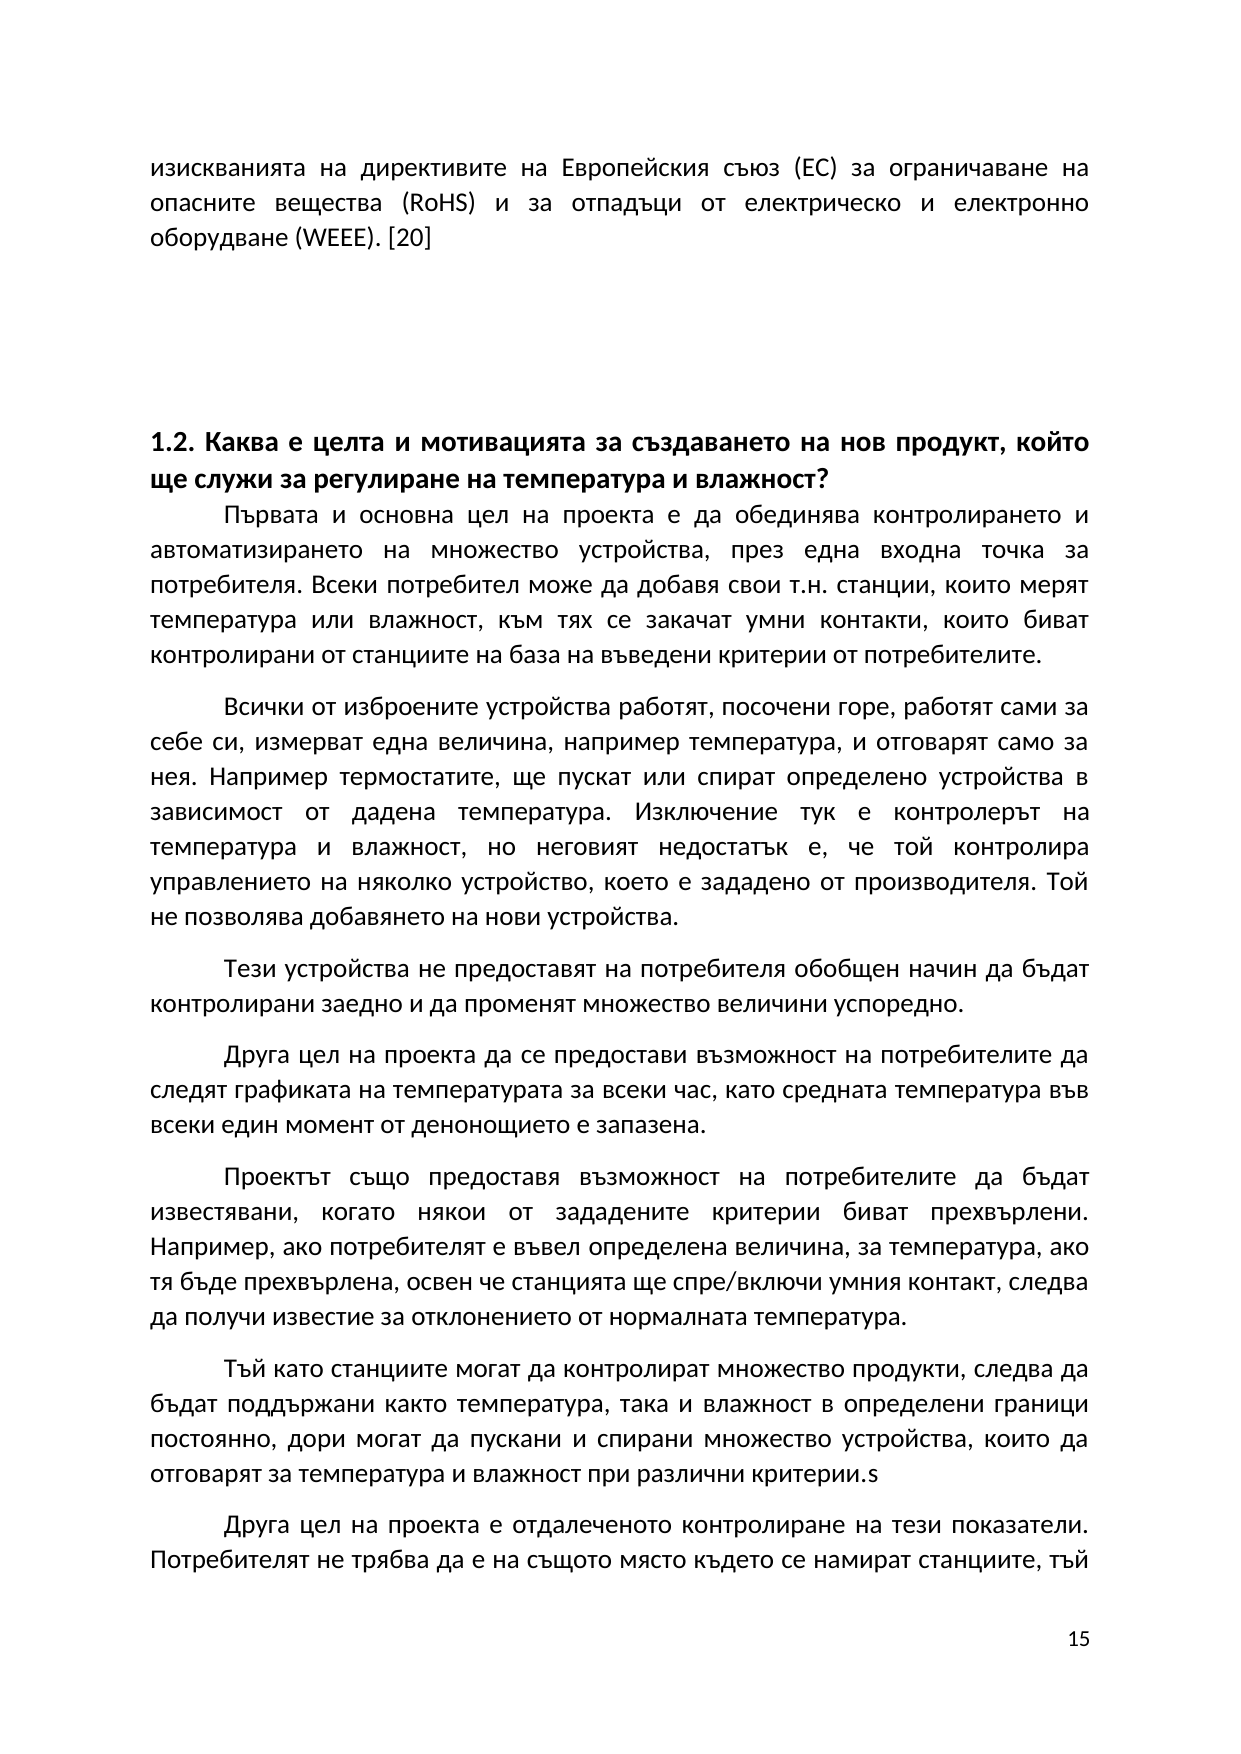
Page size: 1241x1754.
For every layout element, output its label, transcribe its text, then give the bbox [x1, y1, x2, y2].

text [150, 150, 1090, 254]
text Всички от изброените устройства работят, посочени горе, работят сами за себе си, измерват една величина, например температура, и отговарят само за нея. Например термостатите, ще пускат или спират определено устройства в зависимост от дадена температура. Изключение тук е контролерът на температура и влажност, но неговият недостатък е, че той контролира управлението на няколко устройство, което е зададено от производителя. Той не позволява добавянето на нови устройства. [150, 689, 1090, 932]
text Първата и основна цел на проекта е да обединява контролирането и автоматизирането на множество устройства, през една входна точка за потребителя. Всеки потребител може да добавя свои т.н. станции, които мерят температура или влажност, към тях се закачат умни контакти, които биват контролирани от станциите на база на въведени критерии от потребителите. [150, 498, 1090, 671]
text Проектът също предоставя възможност на потребителите да бъдат известявани, когато някои от зададените критерии биват прехвърлени. Например, ако потребителят е въвел определена величина, за температура, ако тя бъде прехвърлена, освен че станцията ще спре/включи умния контакт, следва да получи известие за отклонението от нормалната температура. [150, 1159, 1090, 1332]
text Тъй като станциите могат да контролират множество продукти, следва да бъдат поддържани както температура, така и влажност в определени граници постоянно, дори могат да пускани и спирани множество устройства, които да отговарят за температура и влажност при различни критерии.s [150, 1351, 1090, 1489]
subtitle 1.2. Каква е целта и мотивацията за създаването на нов продукт, който ще служи за регулиране на температура и влажност? [150, 423, 1090, 496]
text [150, 1508, 1090, 1576]
text Друга цел на проекта да се предостави възможност на потребителите да следят графиката на температурата за всеки час, като средната температура във всеки един момент от денонощието е запазена. [150, 1038, 1090, 1141]
text Тези устройства не предоставят на потребителя обобщен начин да бъдат контролирани заедно и да променят множество величини успоредно. [150, 951, 1090, 1019]
